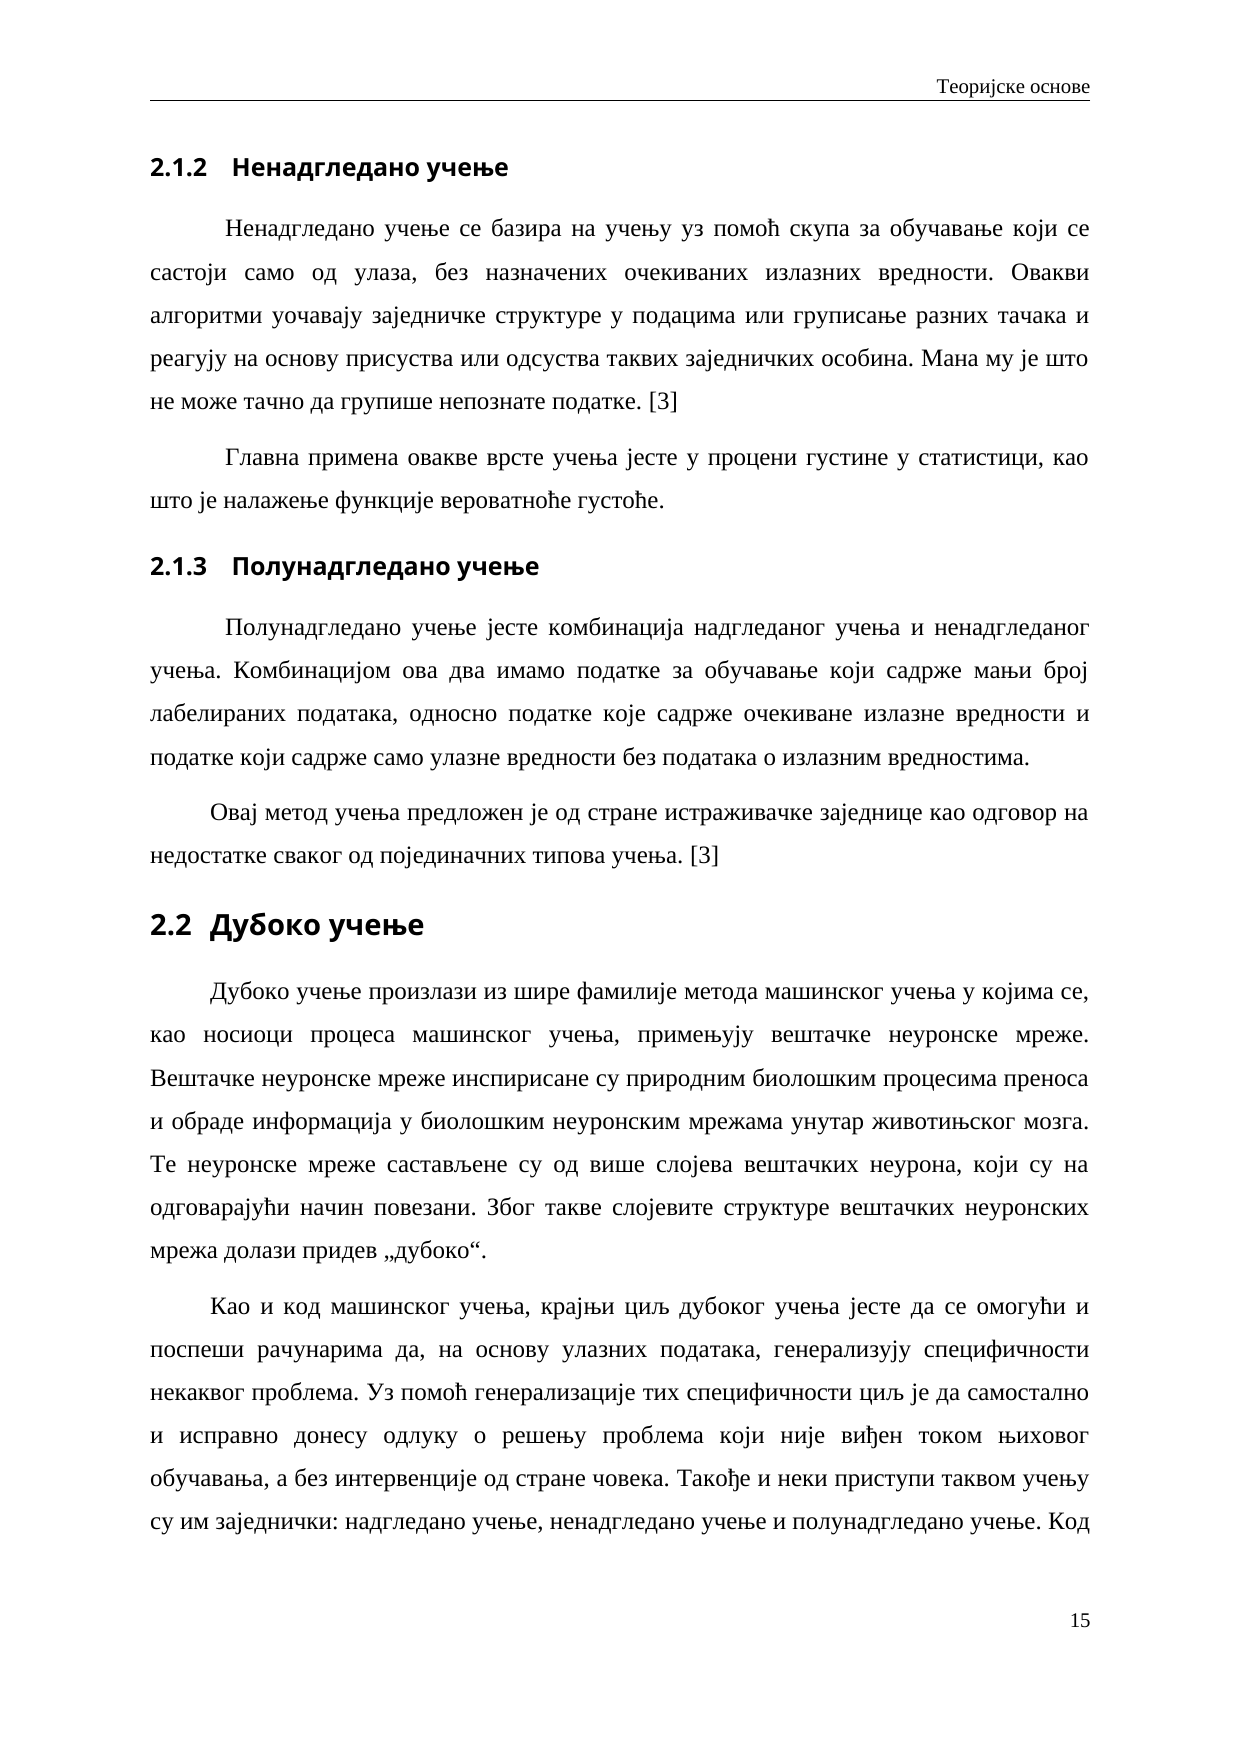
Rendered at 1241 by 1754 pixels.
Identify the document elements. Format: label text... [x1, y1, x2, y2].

text Овај метод учења предложен је од стране истраживачке заједнице као одговор на недостатке сваког од појединачних типова учења. [3] [150, 797, 1090, 869]
text Полунадгледано учење јесте комбинација надгледаног учења и ненадгледаног учења. Комбинацијом ова два имамо податке за обучавање који садрже мањи број лабелираних података, односно податке које садрже очекиване излазне вредности и податке који садрже само улазне вредности без података о излазним вредностима. [150, 612, 1090, 770]
text Ненадгледано учење се базира на учењу уз помоћ скупа за обучавање који се састоји само од улаза, без назначених очекиваних излазних вредности. Овакви алгоритми уочавају заједничке структуре у подацима или груписање разних тачака и реагују на основу присуства или одсуства таквих заједничких особина. Мана му је што не може тачно да групише непознате податке. [3] [150, 213, 1090, 415]
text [150, 1291, 1090, 1535]
subtitle Дубоко учење [150, 904, 1090, 944]
subtitle Ненадгледано учење [150, 150, 1090, 184]
text Дубоко учење произлази из шире фамилије метода машинског учења у којима се, као носиоци процеса машинског учења, примењују вештачке неуронске мреже. Вештачке неуронске мреже инспирисане су природним биолошким процесима преноса и обраде информација у биолошким неуронским мрежама унутар животињског мозга. Те неуронске мреже састављене су од више слојева вештачких неурона, који су на одговарајући начин повезани. Због такве слојевите структуре вештачких неуронских мрежа долази придев „дубоко“. [150, 976, 1090, 1264]
subtitle Полунадгледано учење [150, 549, 1090, 583]
text Главна примена овакве врсте учења јесте у процени густине у статистици, као што је налажење функције вероватноће густоће. [150, 442, 1090, 513]
